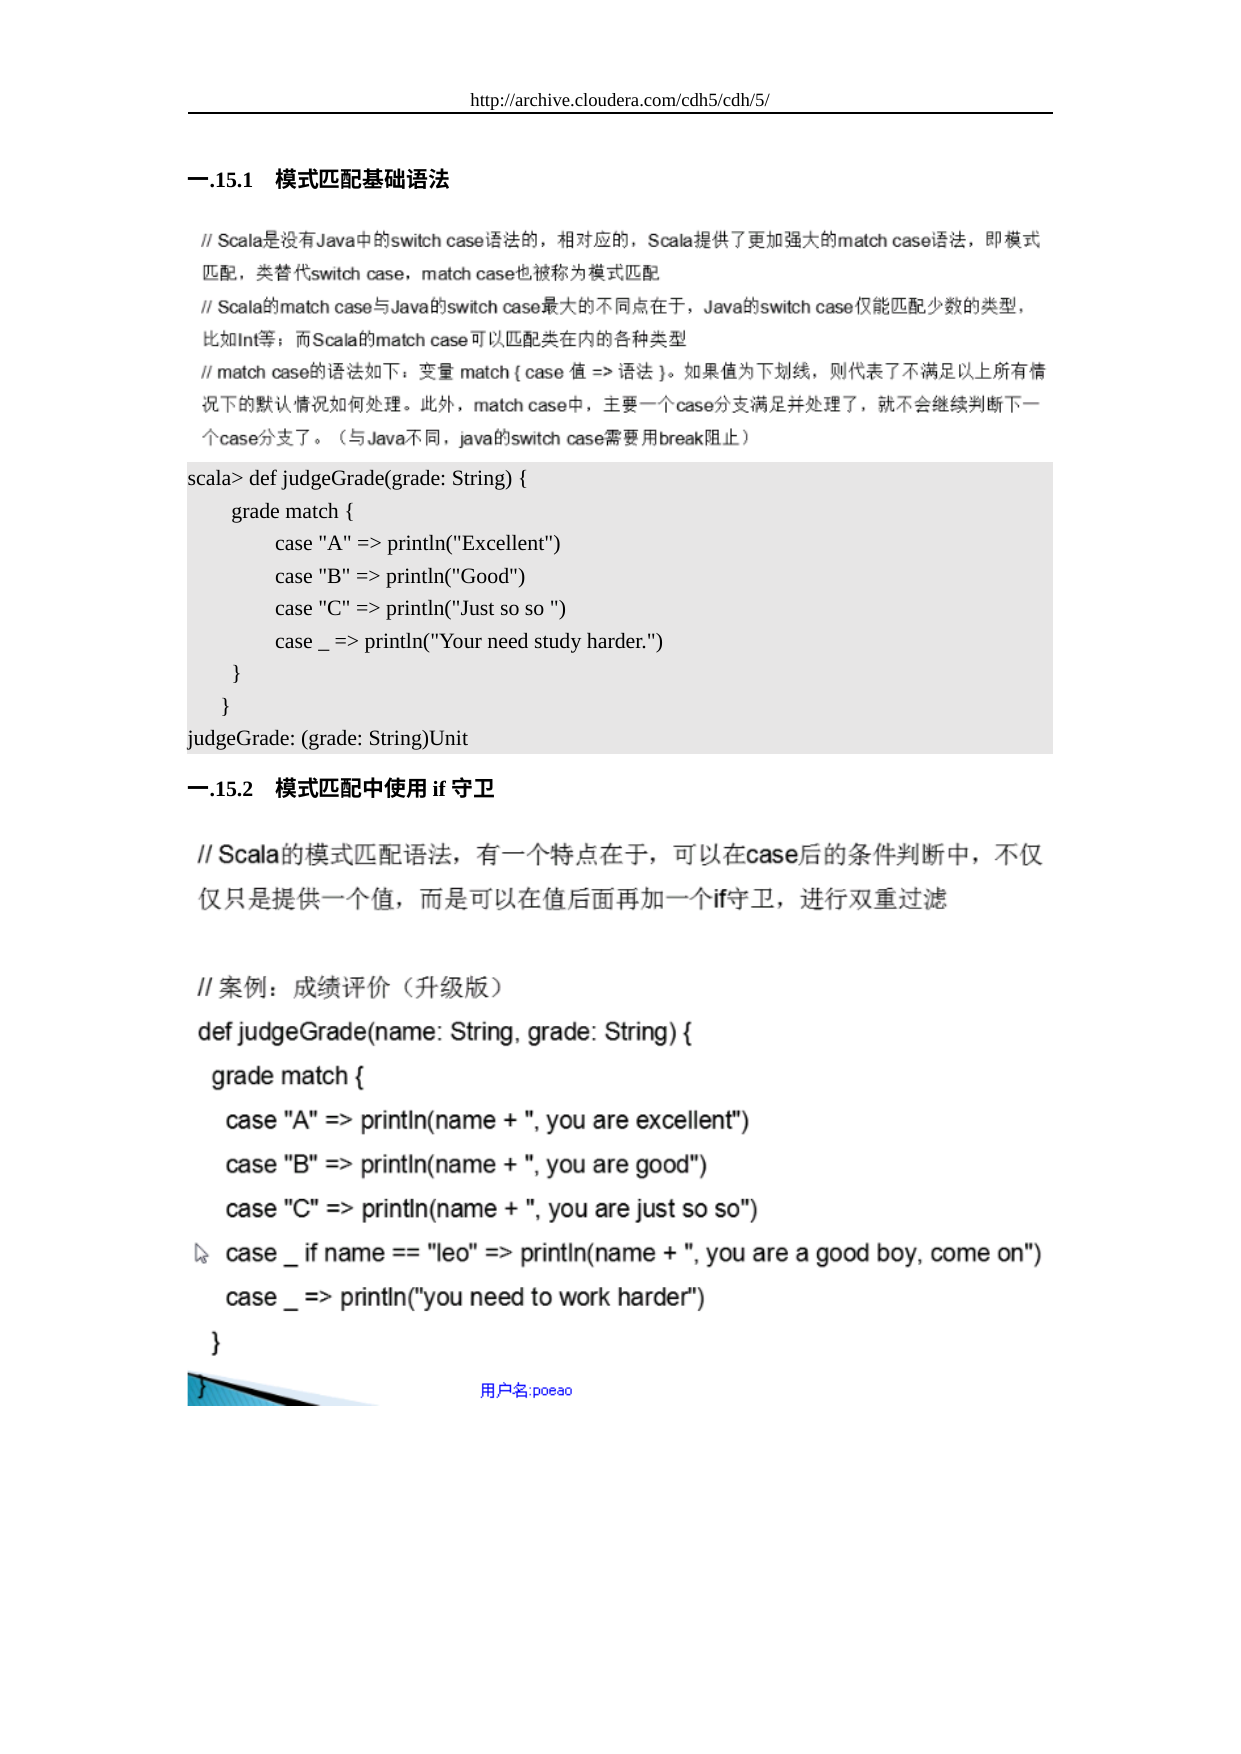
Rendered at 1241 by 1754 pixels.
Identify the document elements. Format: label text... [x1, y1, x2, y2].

subtitle 模式匹配基础语法 [187, 162, 1053, 194]
text judgeGrade: (grade: String)Unit [187, 722, 1053, 754]
text } [187, 689, 1053, 722]
text case _ => println("Your need study harder.") [187, 624, 1053, 657]
text case "A" => println("Excellent") [187, 527, 1053, 559]
text case "C" => println("Just so so ") [187, 592, 1053, 624]
text } [187, 657, 1053, 689]
picture [187, 217, 1053, 456]
text grade match { [187, 494, 1053, 527]
text scala> def judgeGrade(grade: String) { [187, 462, 1053, 494]
subtitle 模式匹配中使用if 守卫 [187, 771, 1053, 802]
text case "B" => println("Good") [187, 559, 1053, 592]
picture [187, 826, 1053, 1406]
